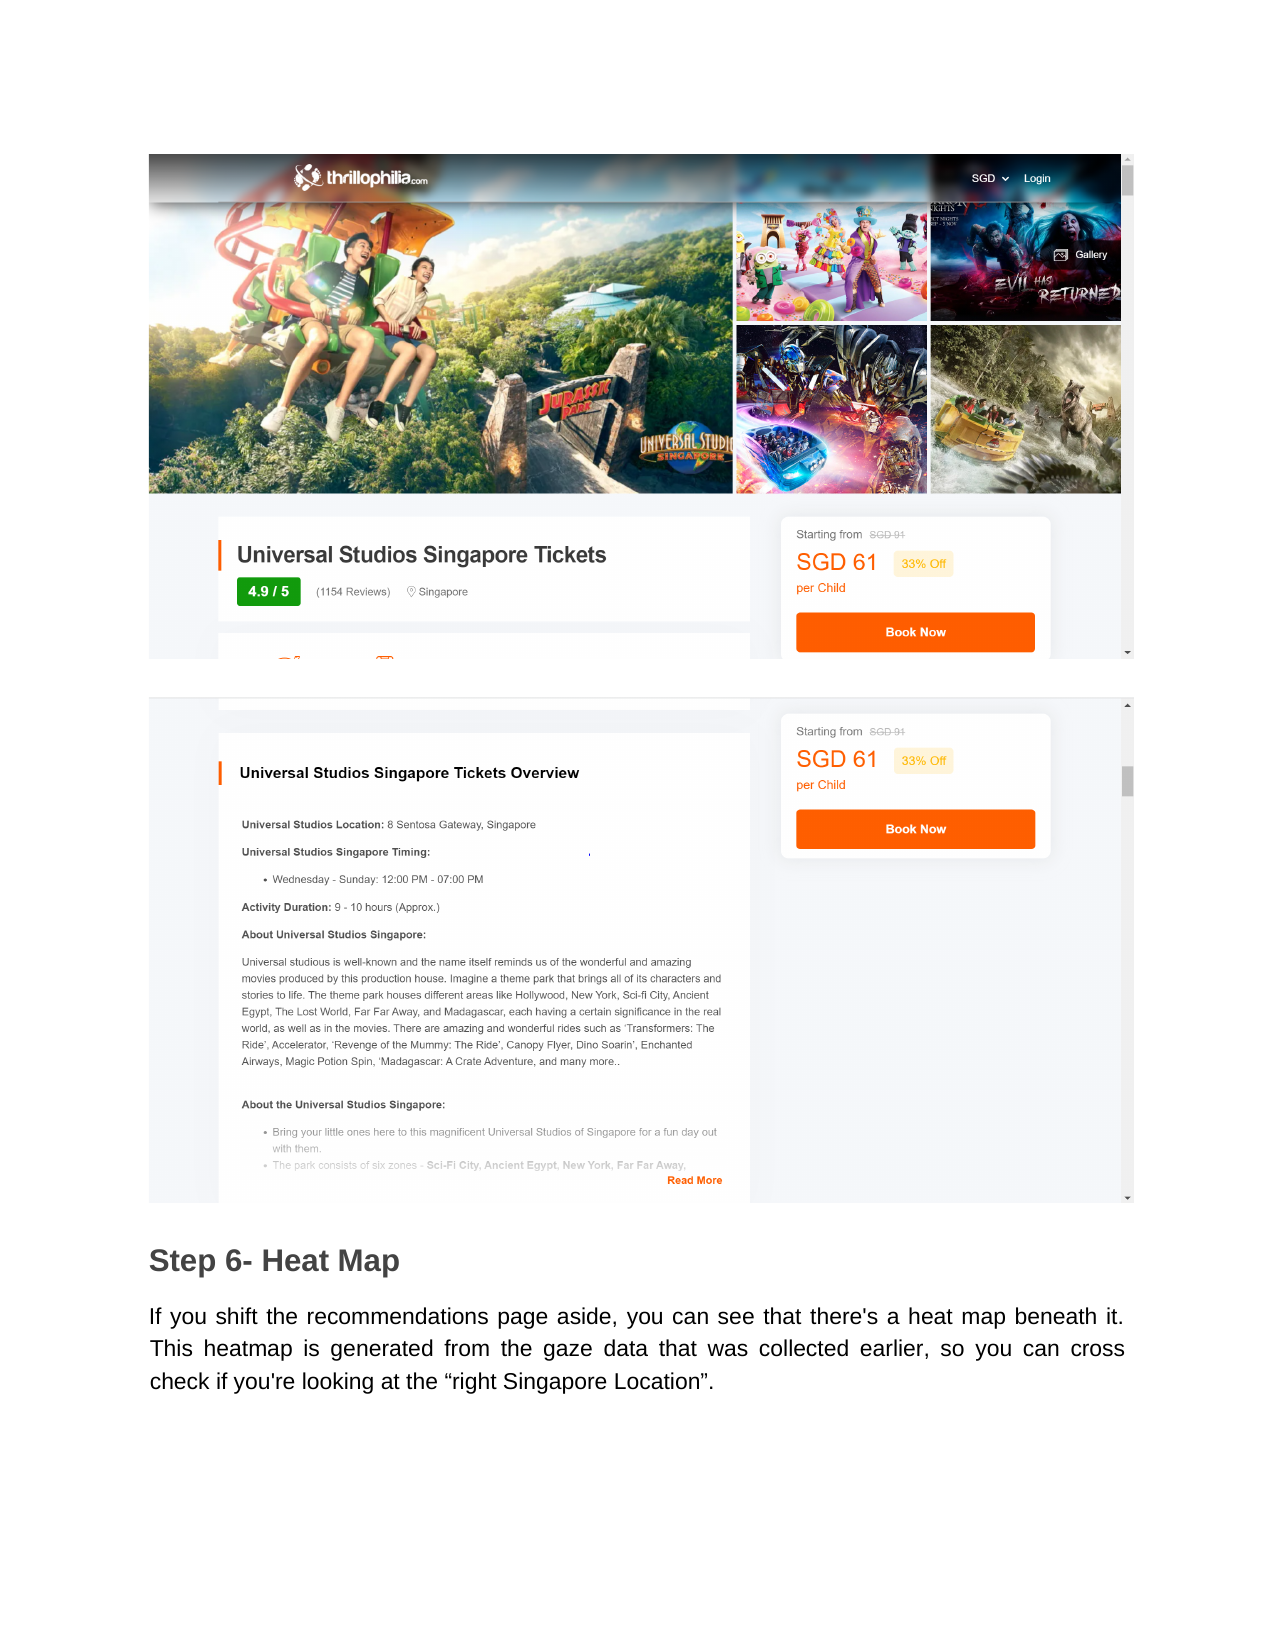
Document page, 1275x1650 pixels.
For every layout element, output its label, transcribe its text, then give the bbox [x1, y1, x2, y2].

picture [148, 697, 1134, 1203]
picture [148, 154, 1134, 659]
text If you shift the recommendations page aside, you can see that there's a heat map beneath it. This heatmap is generated from the gaze data that was collected earlier, so you can cross check if you're looking at the “right Singapore Location”. [148, 1303, 1126, 1395]
subtitle Step 6- Heat Map [148, 1242, 1134, 1278]
